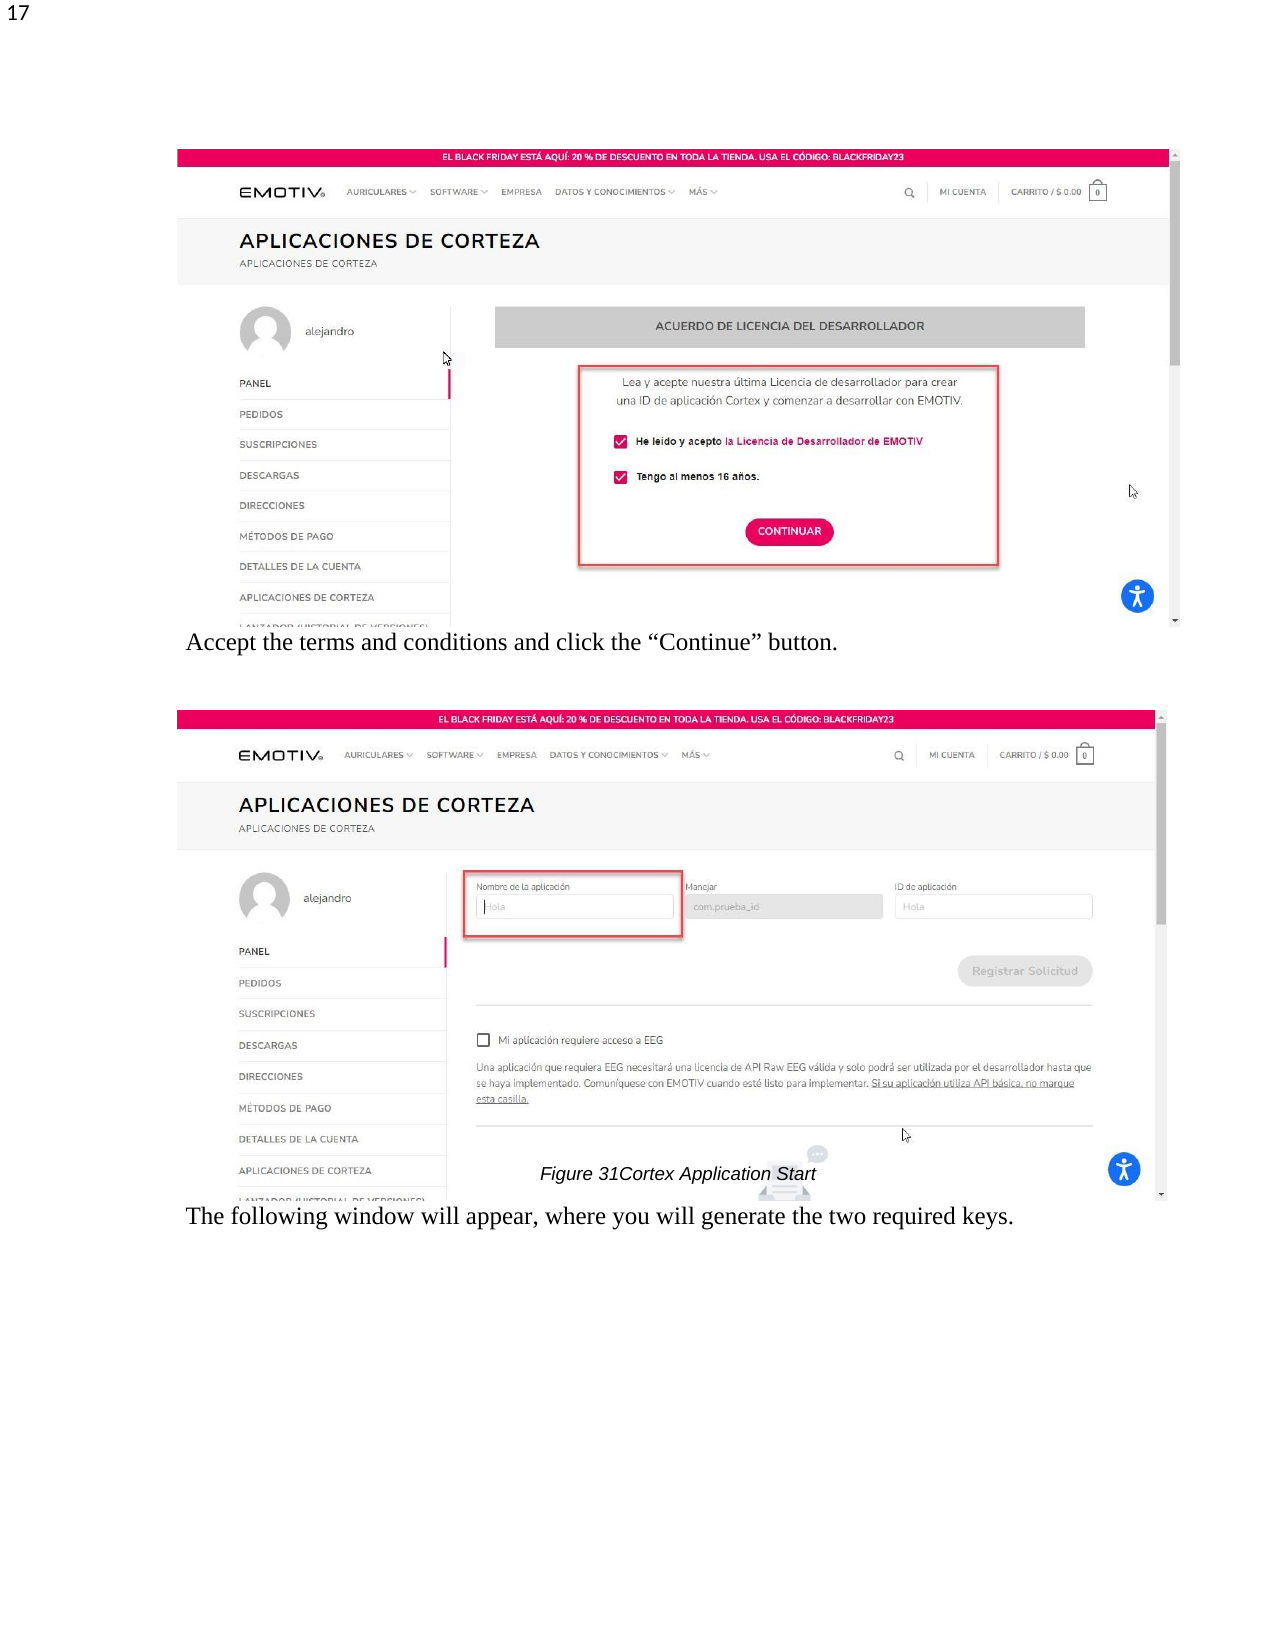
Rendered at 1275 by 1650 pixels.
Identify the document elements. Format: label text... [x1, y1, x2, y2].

picture [177, 710, 1167, 1201]
picture [177, 149, 1180, 627]
